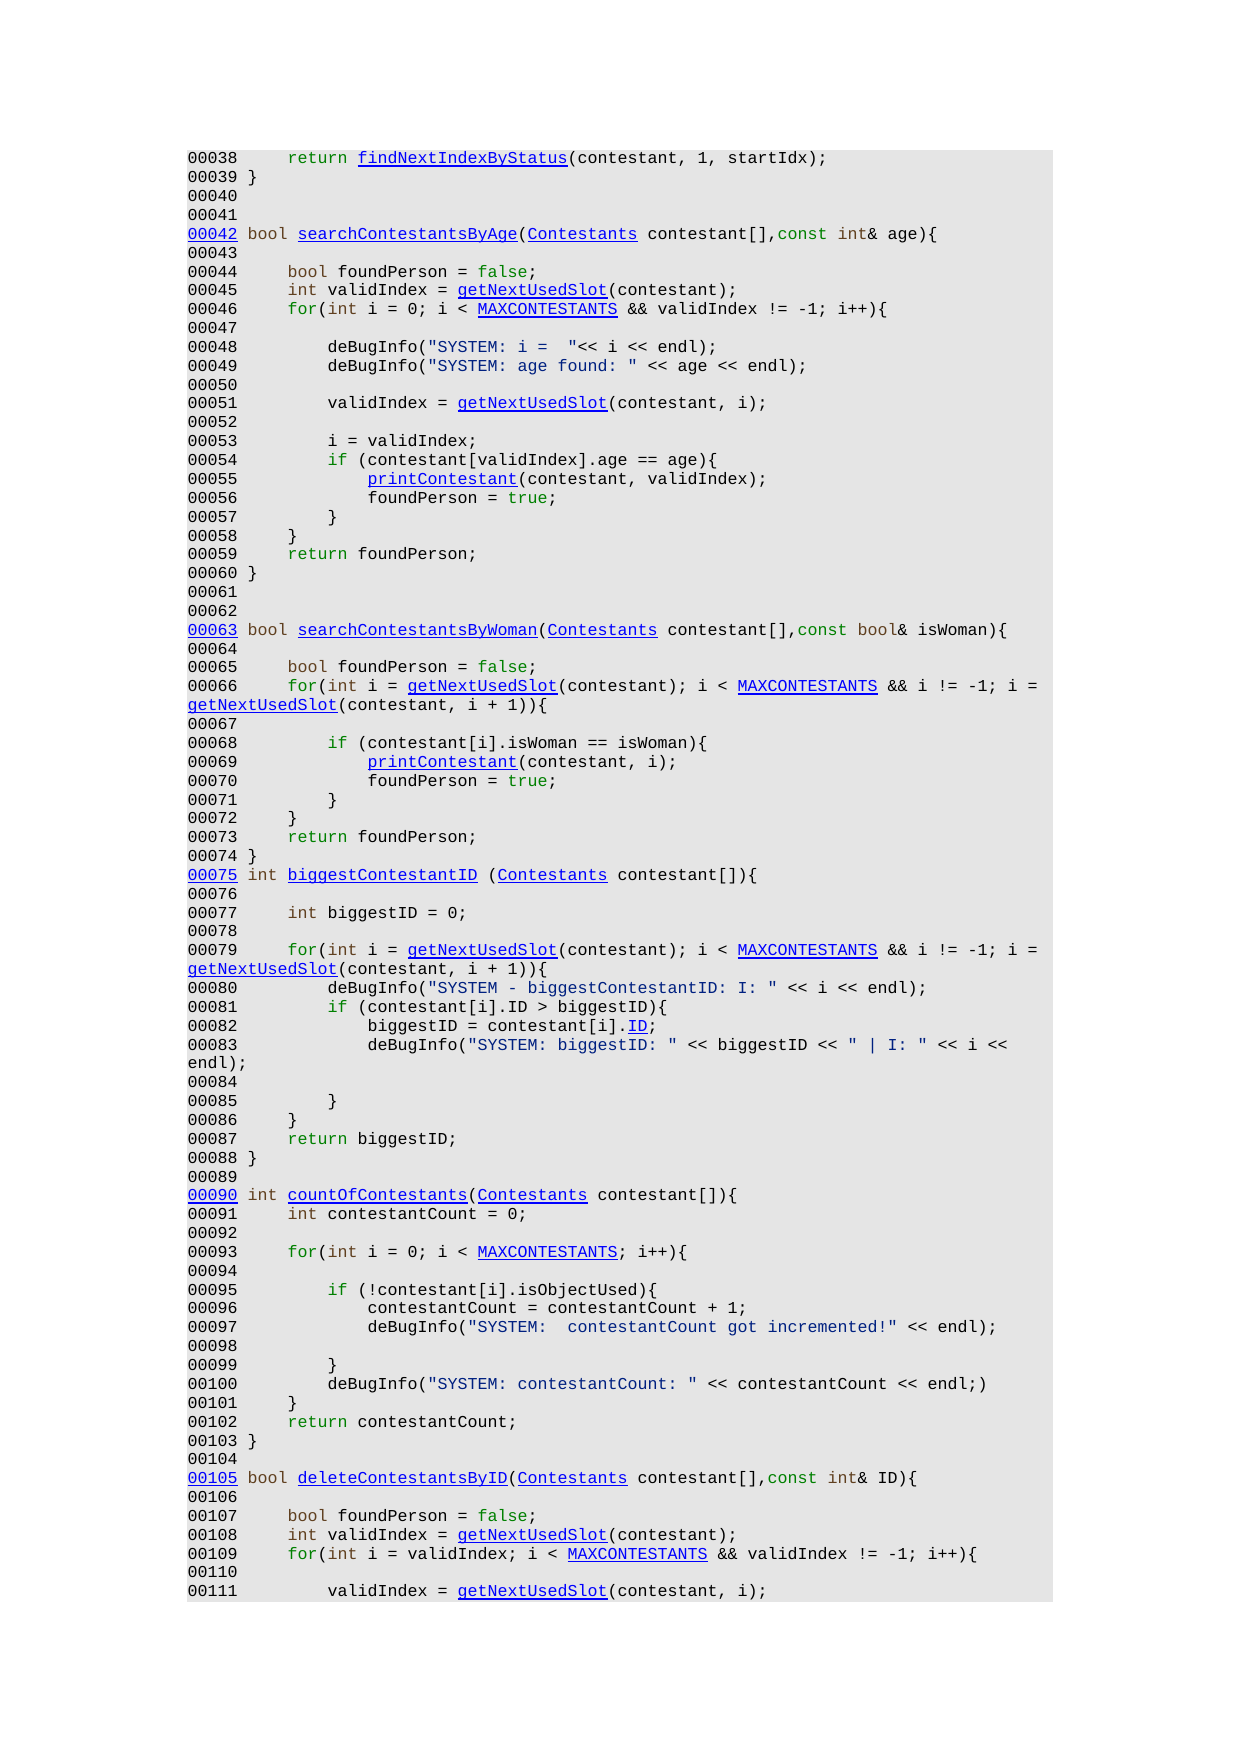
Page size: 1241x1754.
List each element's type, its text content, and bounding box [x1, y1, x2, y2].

text 00056 foundPerson = true; [187, 489, 1053, 508]
text 00080 deBugInfo("SYSTEM - biggestContestantID: I: " << i << endl); [187, 979, 1053, 998]
text 00052 [187, 414, 1053, 433]
text 00108 int validIndex = getNextUsedSlot(contestant); [187, 1526, 1053, 1545]
text 00054 if (contestant[validIndex].age == age){ [187, 452, 1053, 471]
text 00070 foundPerson = true; [187, 772, 1053, 791]
text 00100 deBugInfo("SYSTEM: contestantCount: " << contestantCount << endl;) [187, 1376, 1053, 1394]
text 00041 [187, 207, 1053, 225]
text 00046 for(int i = 0; i < MAXCONTESTANTS && validIndex != -1; i++){ [187, 301, 1053, 320]
text 00074 } [187, 848, 1053, 866]
text 00094 [187, 1262, 1053, 1281]
text 00039 } [187, 169, 1053, 188]
text 00105 bool deleteContestantsByID(Contestants contestant[],const int& ID){ [187, 1470, 1053, 1489]
text 00090 int countOfContestants(Contestants contestant[]){ [187, 1187, 1053, 1206]
text 00078 [187, 923, 1053, 942]
text 00061 [187, 584, 1053, 602]
text 00104 [187, 1451, 1053, 1470]
text 00058 } [187, 527, 1053, 546]
text 00099 } [187, 1357, 1053, 1376]
text 00088 } [187, 1149, 1053, 1168]
text 00047 [187, 320, 1053, 338]
text 00084 [187, 1074, 1053, 1093]
text 00072 } [187, 810, 1053, 829]
text 00101 } [187, 1394, 1053, 1413]
text 00038 return findNextIndexByStatus(contestant, 1, startIdx); [187, 150, 1053, 169]
text 00075 int biggestContestantID (Contestants contestant[]){ [187, 866, 1053, 885]
text 00091 int contestantCount = 0; [187, 1206, 1053, 1225]
text 00082 biggestID = contestant[i].ID; [187, 1017, 1053, 1036]
text 00064 [187, 640, 1053, 659]
text 00040 [187, 188, 1053, 207]
text 00049 deBugInfo("SYSTEM: age found: " << age << endl); [187, 357, 1053, 376]
text 00109 for(int i = validIndex; i < MAXCONTESTANTS && validIndex != -1; i++){ [187, 1545, 1053, 1564]
text 00069 printContestant(contestant, i); [187, 753, 1053, 772]
text 00085 } [187, 1093, 1053, 1112]
text 00051 validIndex = getNextUsedSlot(contestant, i); [187, 395, 1053, 414]
text 00079 for(int i = getNextUsedSlot(contestant); i < MAXCONTESTANTS && i != -1; i = getNextUsedSlot(contestant, i + 1)){ [187, 942, 1053, 979]
text 00089 [187, 1168, 1053, 1187]
text 00076 [187, 885, 1053, 904]
text 00067 [187, 716, 1053, 734]
text 00103 } [187, 1432, 1053, 1451]
text 00068 if (contestant[i].isWoman == isWoman){ [187, 734, 1053, 753]
text 00055 printContestant(contestant, validIndex); [187, 471, 1053, 489]
text 00110 [187, 1564, 1053, 1583]
text 00087 return biggestID; [187, 1130, 1053, 1149]
text 00059 return foundPerson; [187, 546, 1053, 565]
text 00048 deBugInfo("SYSTEM: i = "<< i << endl); [187, 338, 1053, 357]
text 00106 [187, 1489, 1053, 1507]
text 00096 contestantCount = contestantCount + 1; [187, 1300, 1053, 1319]
text 00107 bool foundPerson = false; [187, 1507, 1053, 1526]
text 00050 [187, 376, 1053, 395]
text 00102 return contestantCount; [187, 1413, 1053, 1432]
text 00057 } [187, 508, 1053, 527]
text 00066 for(int i = getNextUsedSlot(contestant); i < MAXCONTESTANTS && i != -1; i = getNextUsedSlot(contestant, i + 1)){ [187, 678, 1053, 716]
text 00060 } [187, 565, 1053, 584]
text 00077 int biggestID = 0; [187, 904, 1053, 923]
text 00095 if (!contestant[i].isObjectUsed){ [187, 1281, 1053, 1300]
text 00111 validIndex = getNextUsedSlot(contestant, i); [187, 1583, 1053, 1602]
text 00062 [187, 602, 1053, 621]
text 00043 [187, 244, 1053, 263]
text 00097 deBugInfo("SYSTEM: contestantCount got incremented!" << endl); [187, 1319, 1053, 1338]
text 00044 bool foundPerson = false; [187, 263, 1053, 282]
text 00092 [187, 1225, 1053, 1243]
text 00098 [187, 1338, 1053, 1357]
text 00045 int validIndex = getNextUsedSlot(contestant); [187, 282, 1053, 301]
text 00081 if (contestant[i].ID > biggestID){ [187, 998, 1053, 1017]
text 00053 i = validIndex; [187, 433, 1053, 452]
text 00042 bool searchContestantsByAge(Contestants contestant[],const int& age){ [187, 225, 1053, 244]
text 00065 bool foundPerson = false; [187, 659, 1053, 678]
text 00093 for(int i = 0; i < MAXCONTESTANTS; i++){ [187, 1243, 1053, 1262]
text 00071 } [187, 791, 1053, 810]
text 00063 bool searchContestantsByWoman(Contestants contestant[],const bool& isWoman){ [187, 621, 1053, 640]
text 00086 } [187, 1112, 1053, 1130]
text 00083 deBugInfo("SYSTEM: biggestID: " << biggestID << " | I: " << i << endl); [187, 1036, 1053, 1074]
text 00073 return foundPerson; [187, 829, 1053, 848]
